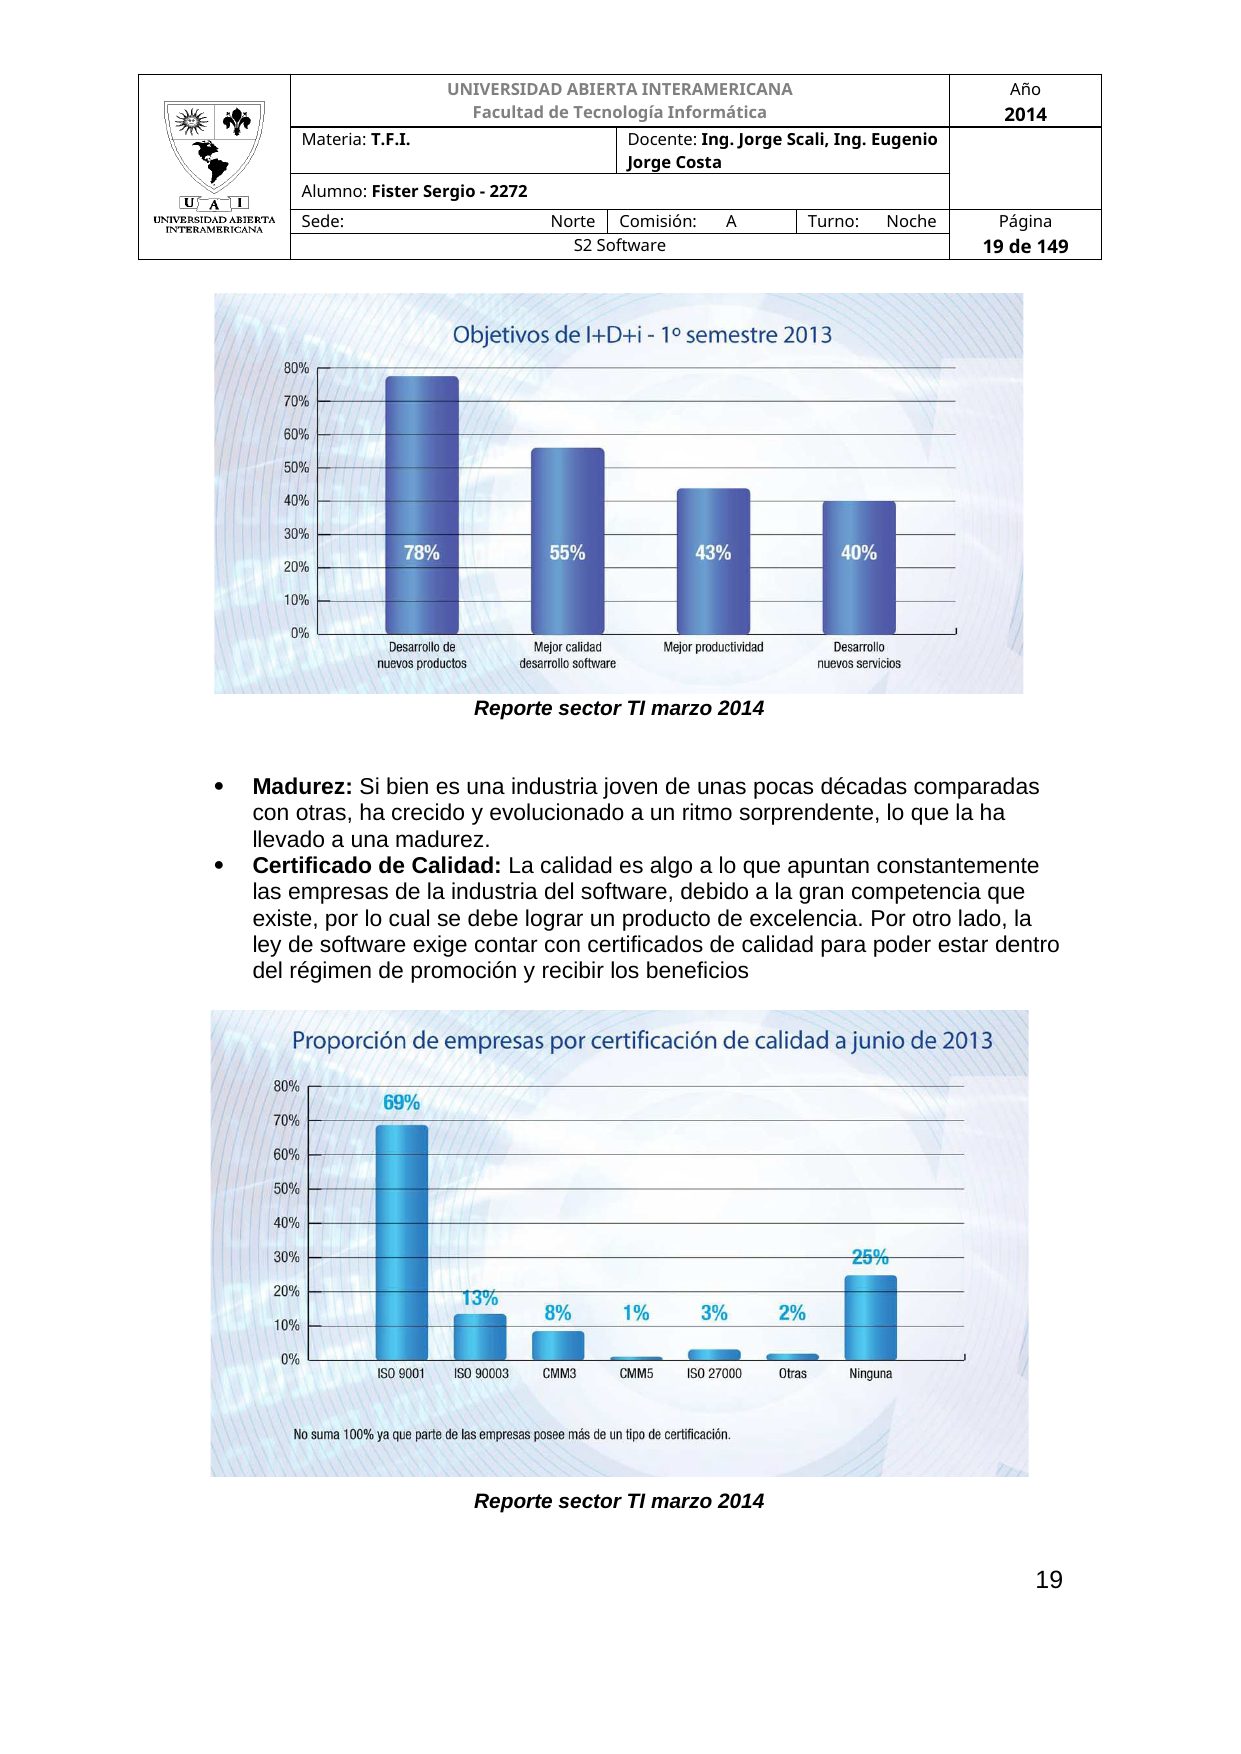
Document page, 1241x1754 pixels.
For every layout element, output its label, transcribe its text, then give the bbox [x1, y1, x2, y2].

picture [153, 101, 276, 233]
picture [210, 1010, 1029, 1476]
list Madurez: Si bien es una industria joven de unas pocas décadas comparadas con otras, ha crecido y evolucionado a un ritmo sorprendente, lo que la ha llevado a una madurez. [215, 773, 1063, 852]
list Certificado de Calidad: La calidad es algo a lo que apuntan constantemente las empresas de la industria del software, debido a la gran competencia que existe, por lo cual se debe lograr un producto de excelencia. Por otro lado, la ley de software exige contar con certificados de calidad para poder estar dentro del régimen de promoción y recibir los beneficios [215, 852, 1063, 984]
picture [213, 293, 1024, 694]
